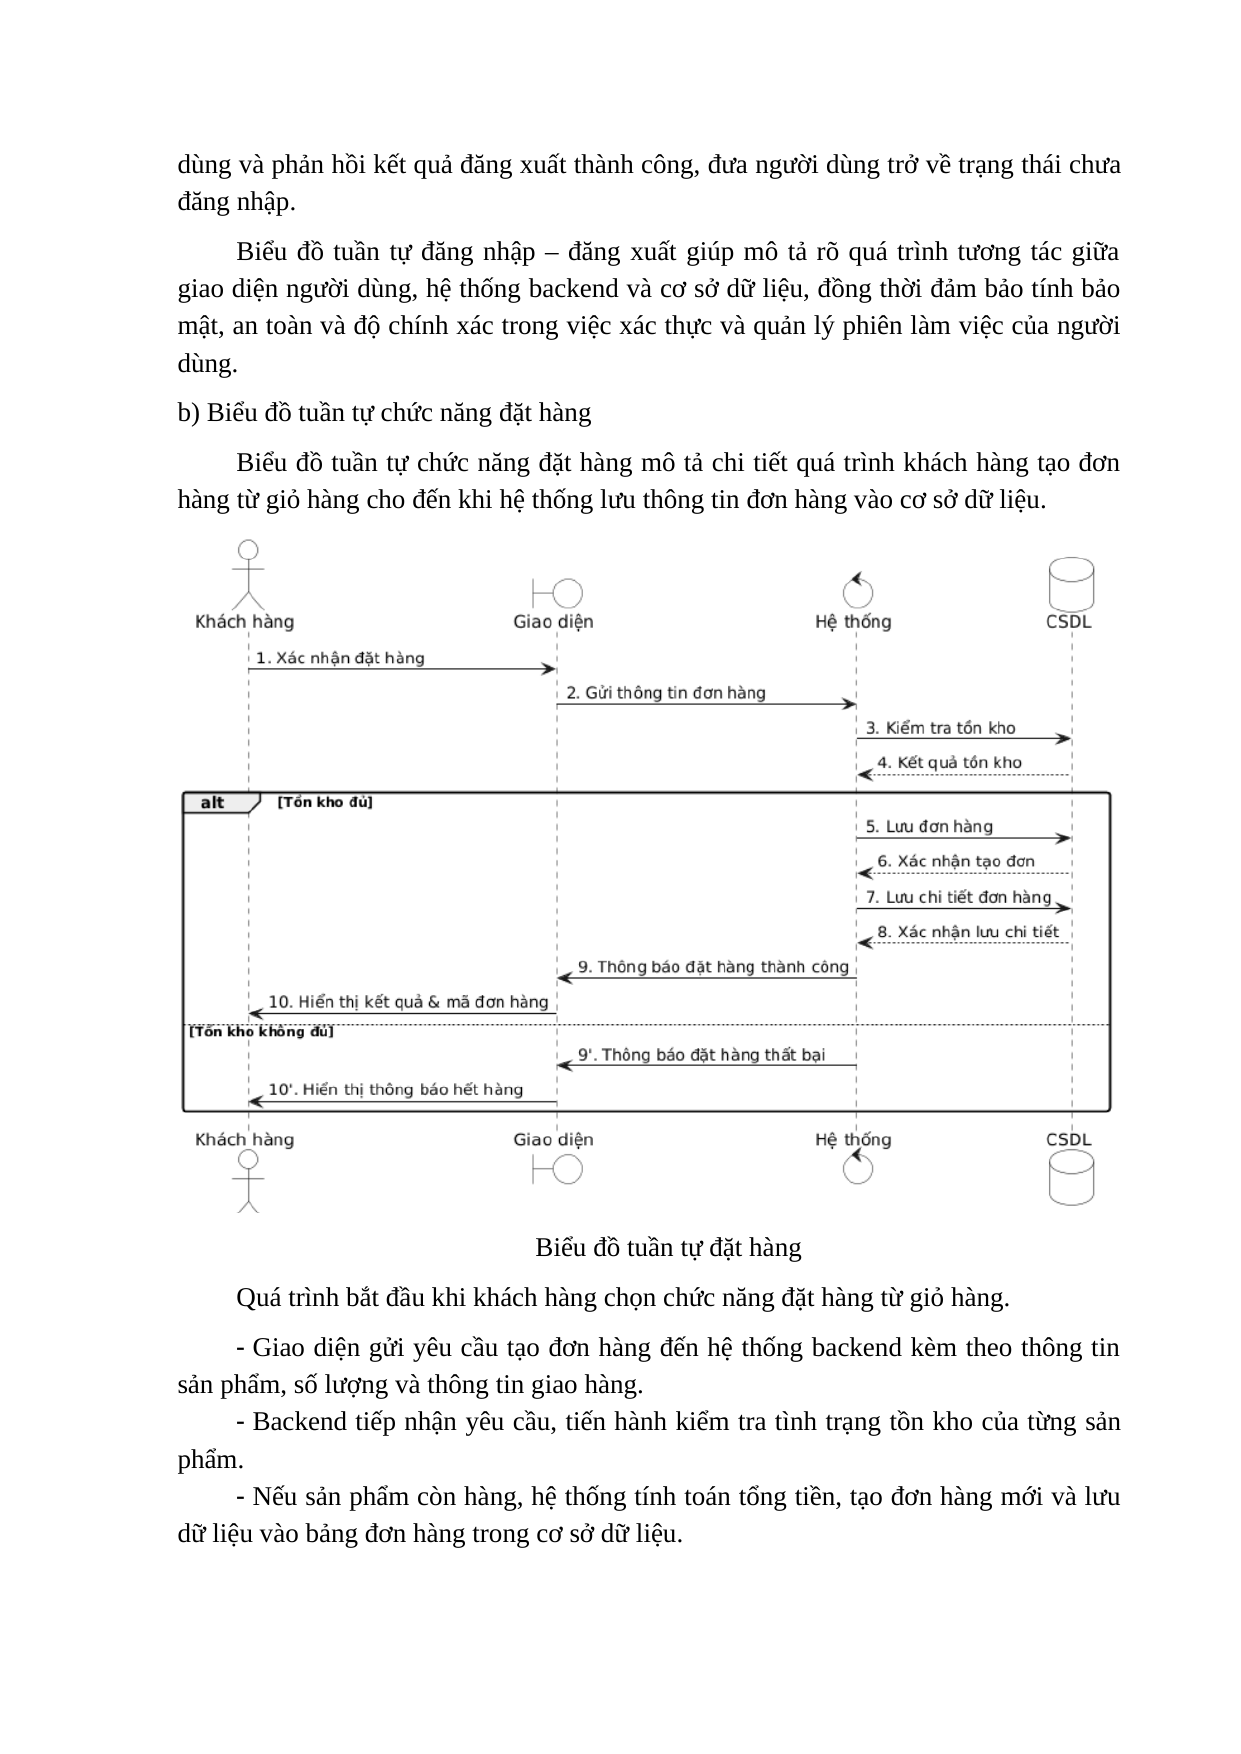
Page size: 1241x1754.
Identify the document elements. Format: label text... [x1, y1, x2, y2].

text b) Biểu đồ tuần tự chức năng đặt hàng [177, 396, 1122, 428]
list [177, 148, 1122, 216]
picture [177, 533, 1123, 1213]
text Biểu đồ tuần tự đặt hàng [215, 1231, 1122, 1262]
list Nếu sản phẩm còn hàng, hệ thống tính toán tổng tiền, tạo đơn hàng mới và lưu dữ liệu vào bảng đơn hàng trong cơ sở dữ liệu. [177, 1480, 1122, 1548]
text Quá trình bắt đầu khi khách hàng chọn chức năng đặt hàng từ giỏ hàng. [177, 1281, 1122, 1312]
list Backend tiếp nhận yêu cầu, tiến hành kiểm tra tình trạng tồn kho của từng sản phẩm. [177, 1406, 1122, 1474]
text Biểu đồ tuần tự chức năng đặt hàng mô tả chi tiết quá trình khách hàng tạo đơn hàng từ giỏ hàng cho đến khi hệ thống lưu thông tin đơn hàng vào cơ sở dữ liệu. [177, 446, 1122, 515]
text Biểu đồ tuần tự đăng nhập – đăng xuất giúp mô tả rõ quá trình tương tác giữa giao diện người dùng, hệ thống backend và cơ sở dữ liệu, đồng thời đảm bảo tính bảo mật, an toàn và độ chính xác trong việc xác thực và quản lý phiên làm việc của người dùng. [177, 235, 1122, 378]
list Giao diện gửi yêu cầu tạo đơn hàng đến hệ thống backend kèm theo thông tin sản phẩm, số lượng và thông tin giao hàng. [177, 1331, 1122, 1399]
